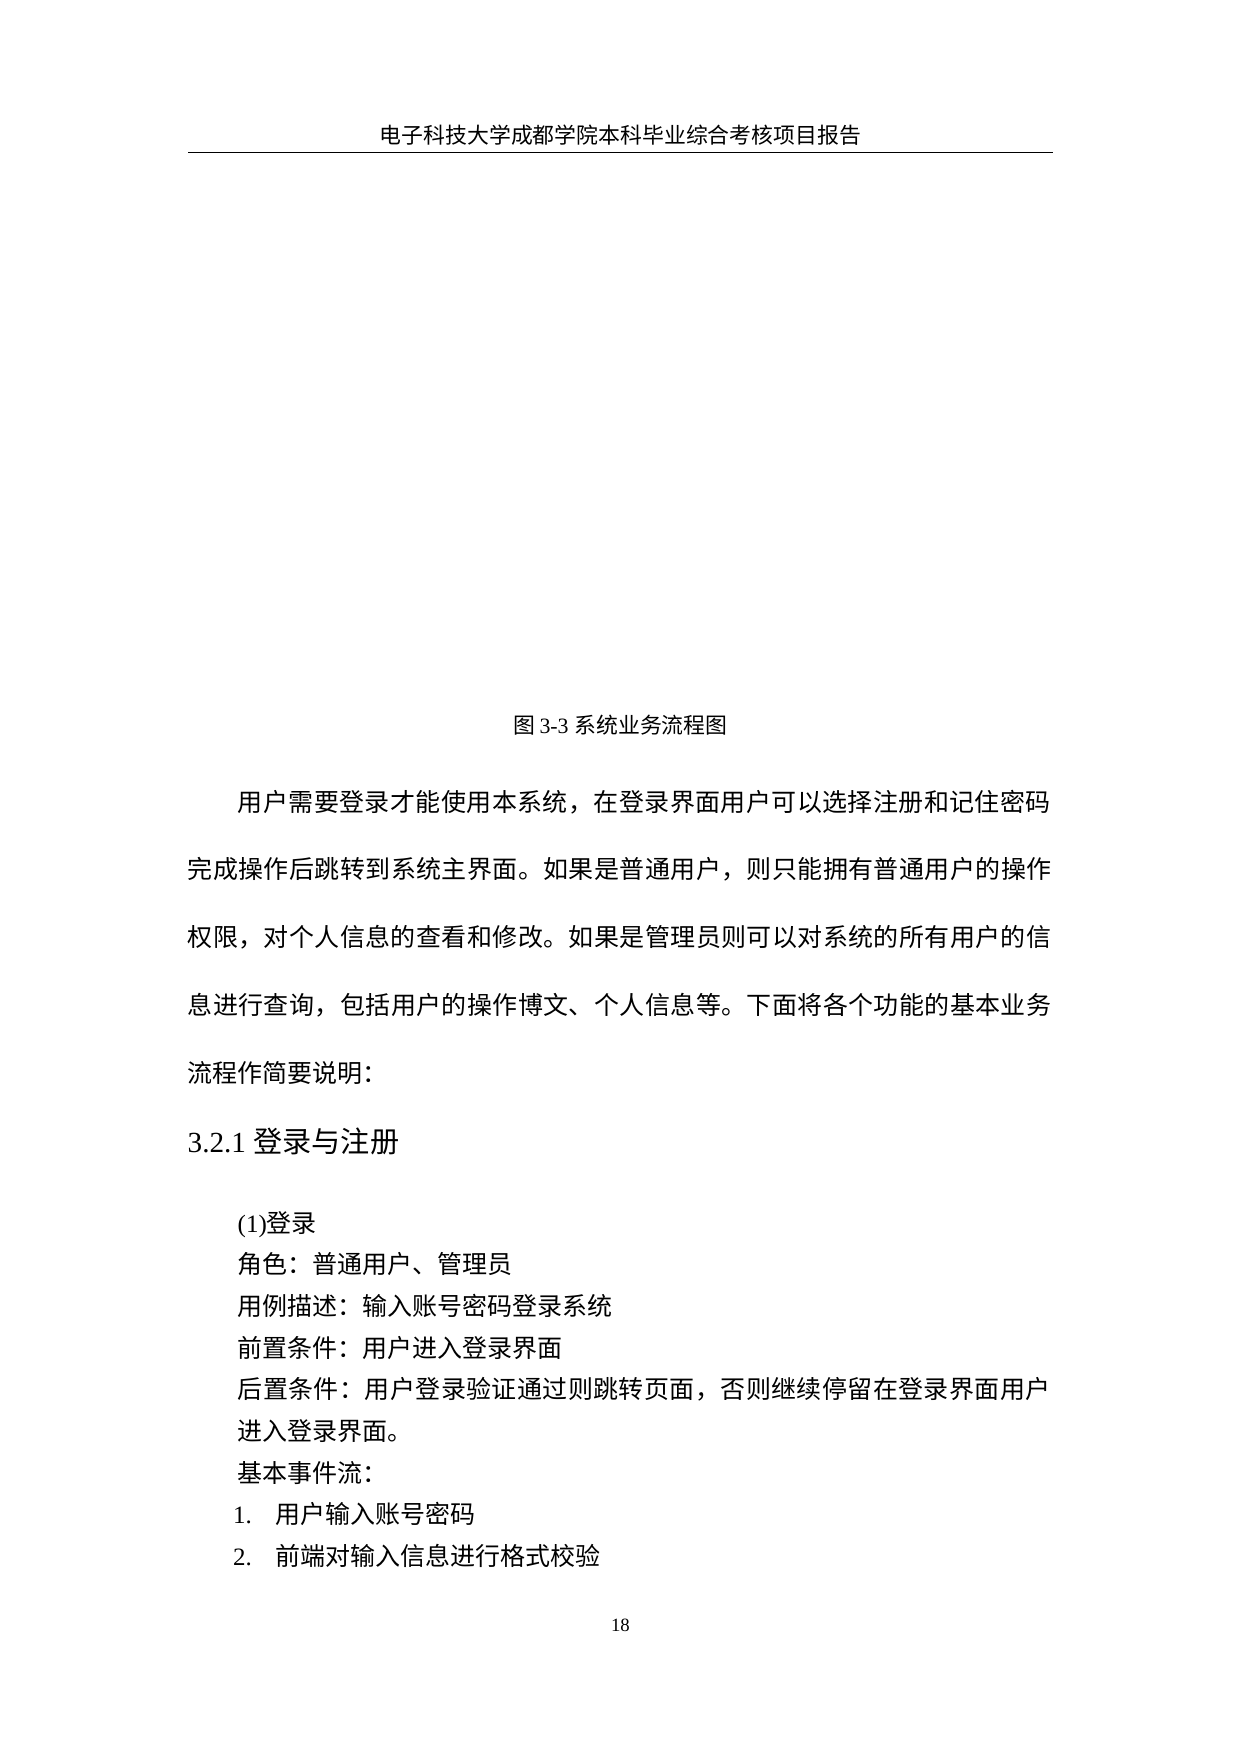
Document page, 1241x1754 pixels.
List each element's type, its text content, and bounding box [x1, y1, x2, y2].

text 前置条件：用户进入登录界面 [237, 1324, 1053, 1365]
text 用户需要登录才能使用本系统，在登录界面用户可以选择注册和记住密码完成操作后跳转到系统主界面。如果是普通用户，则只能拥有普通用户的操作权限，对个人信息的查看和修改。如果是管理员则可以对系统的所有用户的信息进行查询，包括用户的操作博文、个人信息等。下面将各个功能的基本业务流程作简要说明： [187, 766, 1053, 1106]
text 角色：普通用户、管理员 [237, 1240, 1053, 1282]
text 用例描述：输入账号密码登录系统 [237, 1282, 1053, 1324]
text 1. 用户输入账号密码 [187, 1490, 1053, 1532]
text 基本事件流： [237, 1449, 1053, 1490]
text 后置条件：用户登录验证通过则跳转页面，否则继续停留在登录界面用户进入登录界面。 [237, 1365, 1053, 1449]
text 2. 前端对输入信息进行格式校验 [187, 1532, 1053, 1574]
text 图3-3 系统业务流程图 [187, 707, 1053, 741]
text (1)登录 [237, 1199, 1053, 1240]
subtitle 3.2.1 登录与注册 [187, 1106, 1053, 1174]
